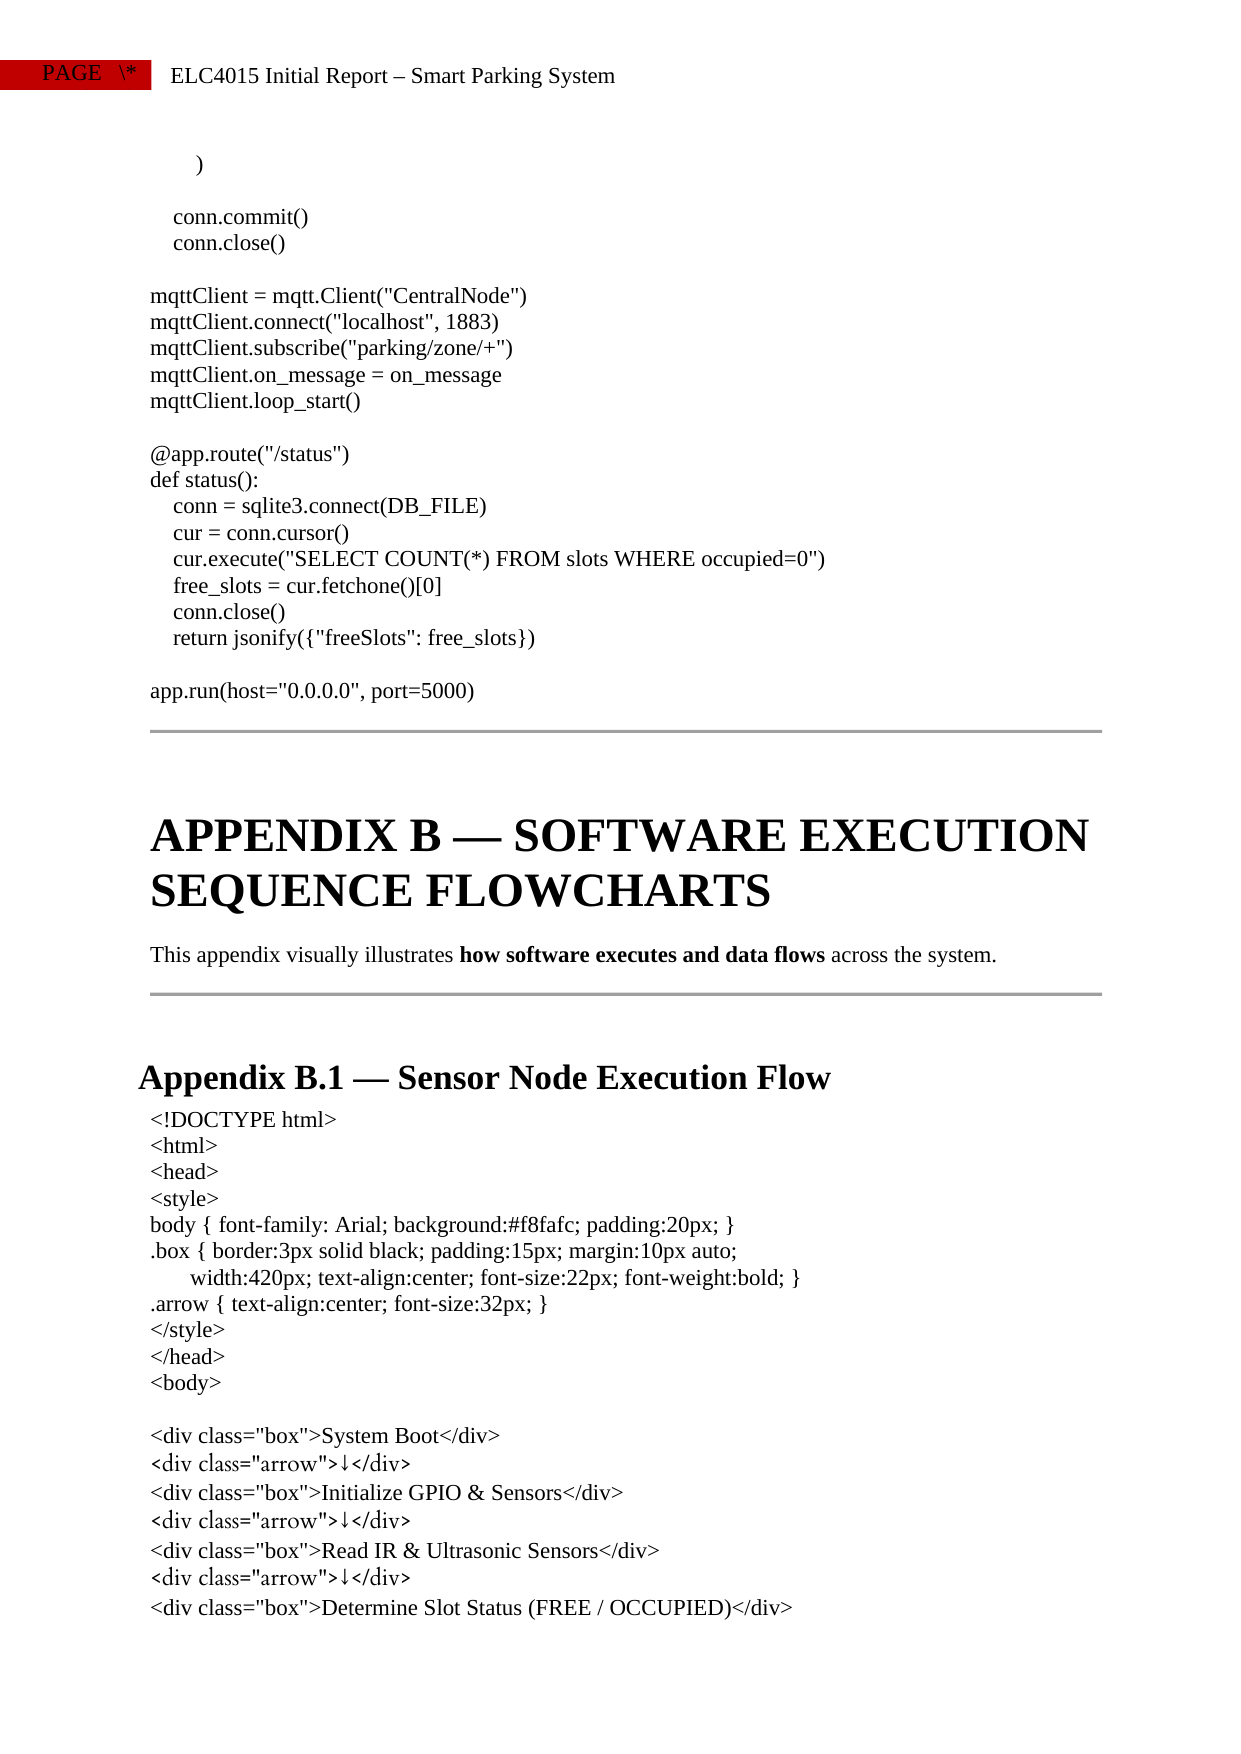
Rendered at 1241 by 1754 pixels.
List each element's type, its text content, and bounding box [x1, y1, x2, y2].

text mqttClient.on_message = on_message [150, 361, 1102, 387]
text app.run(host="0.0.0.0", port=5000) [150, 677, 1102, 703]
text conn.commit() [150, 203, 1102, 229]
text <style> [150, 1185, 1102, 1211]
text <head> [150, 1158, 1102, 1185]
text <html> [150, 1132, 1102, 1158]
text .arrow { text-align:center; font-size:32px; } [150, 1290, 1102, 1317]
text mqttClient.connect("localhost", 1883) [150, 308, 1102, 334]
text ) [150, 150, 1102, 176]
text <!DOCTYPE html> [150, 1106, 1102, 1132]
text mqttClient.loop_start() [150, 387, 1102, 413]
text return jsonify({"freeSlots": free_slots}) [150, 624, 1102, 651]
text <div class="box">Initialize GPIO & Sensors</div> [150, 1479, 1102, 1506]
text conn.close() [150, 229, 1102, 255]
text <div class="arrow">↓</div> [150, 1563, 1102, 1594]
text <div class="box">Read IR & Ultrasonic Sensors</div> [150, 1537, 1102, 1563]
text width:420px; text-align:center; font-size:22px; font-weight:bold; } [150, 1264, 1102, 1290]
text @app.route("/status") [150, 440, 1102, 466]
text cur.execute("SELECT COUNT(*) FROM slots WHERE occupied=0") [150, 545, 1102, 572]
subtitle Appendix B.1 — Sensor Node Execution Flow [138, 1057, 1102, 1097]
text <div class="box">System Boot</div> [150, 1422, 1102, 1448]
text mqttClient = mqtt.Client("CentralNode") [150, 282, 1102, 308]
text def status(): [150, 466, 1102, 493]
text .box { border:3px solid black; padding:15px; margin:10px auto; [150, 1237, 1102, 1264]
text <div class="arrow">↓</div> [150, 1506, 1102, 1537]
text free_slots = cur.fetchone()[0] [150, 572, 1102, 598]
text <div class="arrow">↓</div> [150, 1448, 1102, 1479]
subtitle APPENDIX B — SOFTWARE EXECUTION SEQUENCE FLOWCHARTS [150, 806, 1102, 916]
text This appendix visually illustrates how software executes and data flows across the system. [150, 941, 1102, 968]
text </style> [150, 1317, 1102, 1343]
text body { font-family: Arial; background:#f8fafc; padding:20px; } [150, 1211, 1102, 1237]
text </head> [150, 1343, 1102, 1369]
text <div class="box">Determine Slot Status (FREE / OCCUPIED)</div> [150, 1594, 1102, 1621]
text <body> [150, 1369, 1102, 1396]
text mqttClient.subscribe("parking/zone/+") [150, 334, 1102, 361]
text conn.close() [150, 598, 1102, 624]
text conn = sqlite3.connect(DB_FILE) [150, 493, 1102, 519]
text cur = conn.cursor() [150, 519, 1102, 545]
